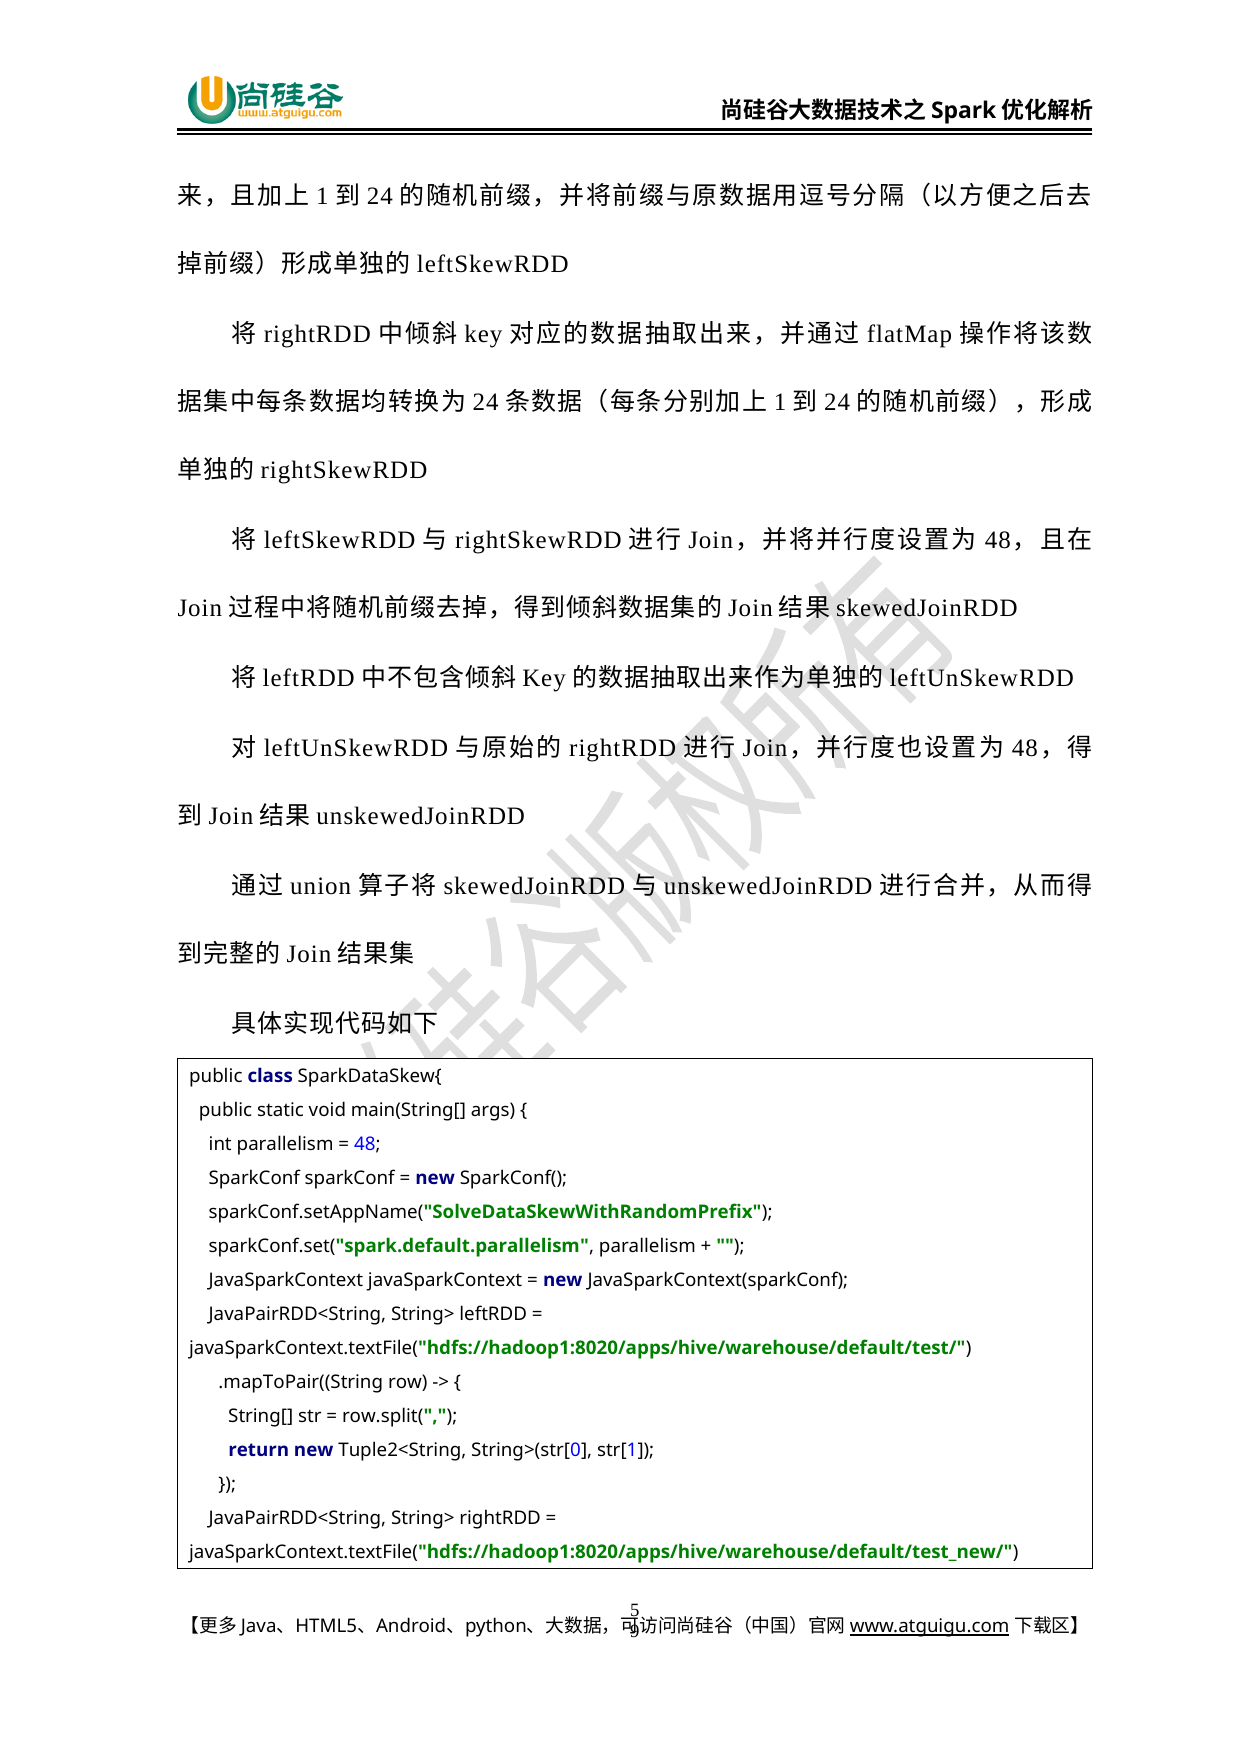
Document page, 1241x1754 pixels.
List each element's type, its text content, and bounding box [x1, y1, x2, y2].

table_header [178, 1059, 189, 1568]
picture [177, 68, 362, 128]
text 将leftSkewRDD与rightSkewRDD进行Join，并将并行度设置为48，且在Join过程中将随机前缀去掉，得到倾斜数据集的Join结果skewedJoinRDD [177, 504, 1092, 639]
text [177, 160, 1092, 296]
text 将leftRDD中不包含倾斜Key的数据抽取出来作为单独的leftUnSkewRDD [177, 642, 1092, 709]
text 将rightRDD中倾斜key对应的数据抽取出来，并通过flatMap操作将该数据集中每条数据均转换为24条数据（每条分别加上1到24的随机前缀），形成单独的rightSkewRDD [177, 298, 1092, 502]
text 通过union算子将skewedJoinRDD与unskewedJoinRDD进行合并，从而得到完整的Join结果集 [177, 849, 1092, 985]
text 具体实现代码如下 [177, 987, 1092, 1055]
text 对leftUnSkewRDD与原始的rightRDD进行Join，并行度也设置为48，得到Join结果unskewedJoinRDD [177, 712, 1092, 847]
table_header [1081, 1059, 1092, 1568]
